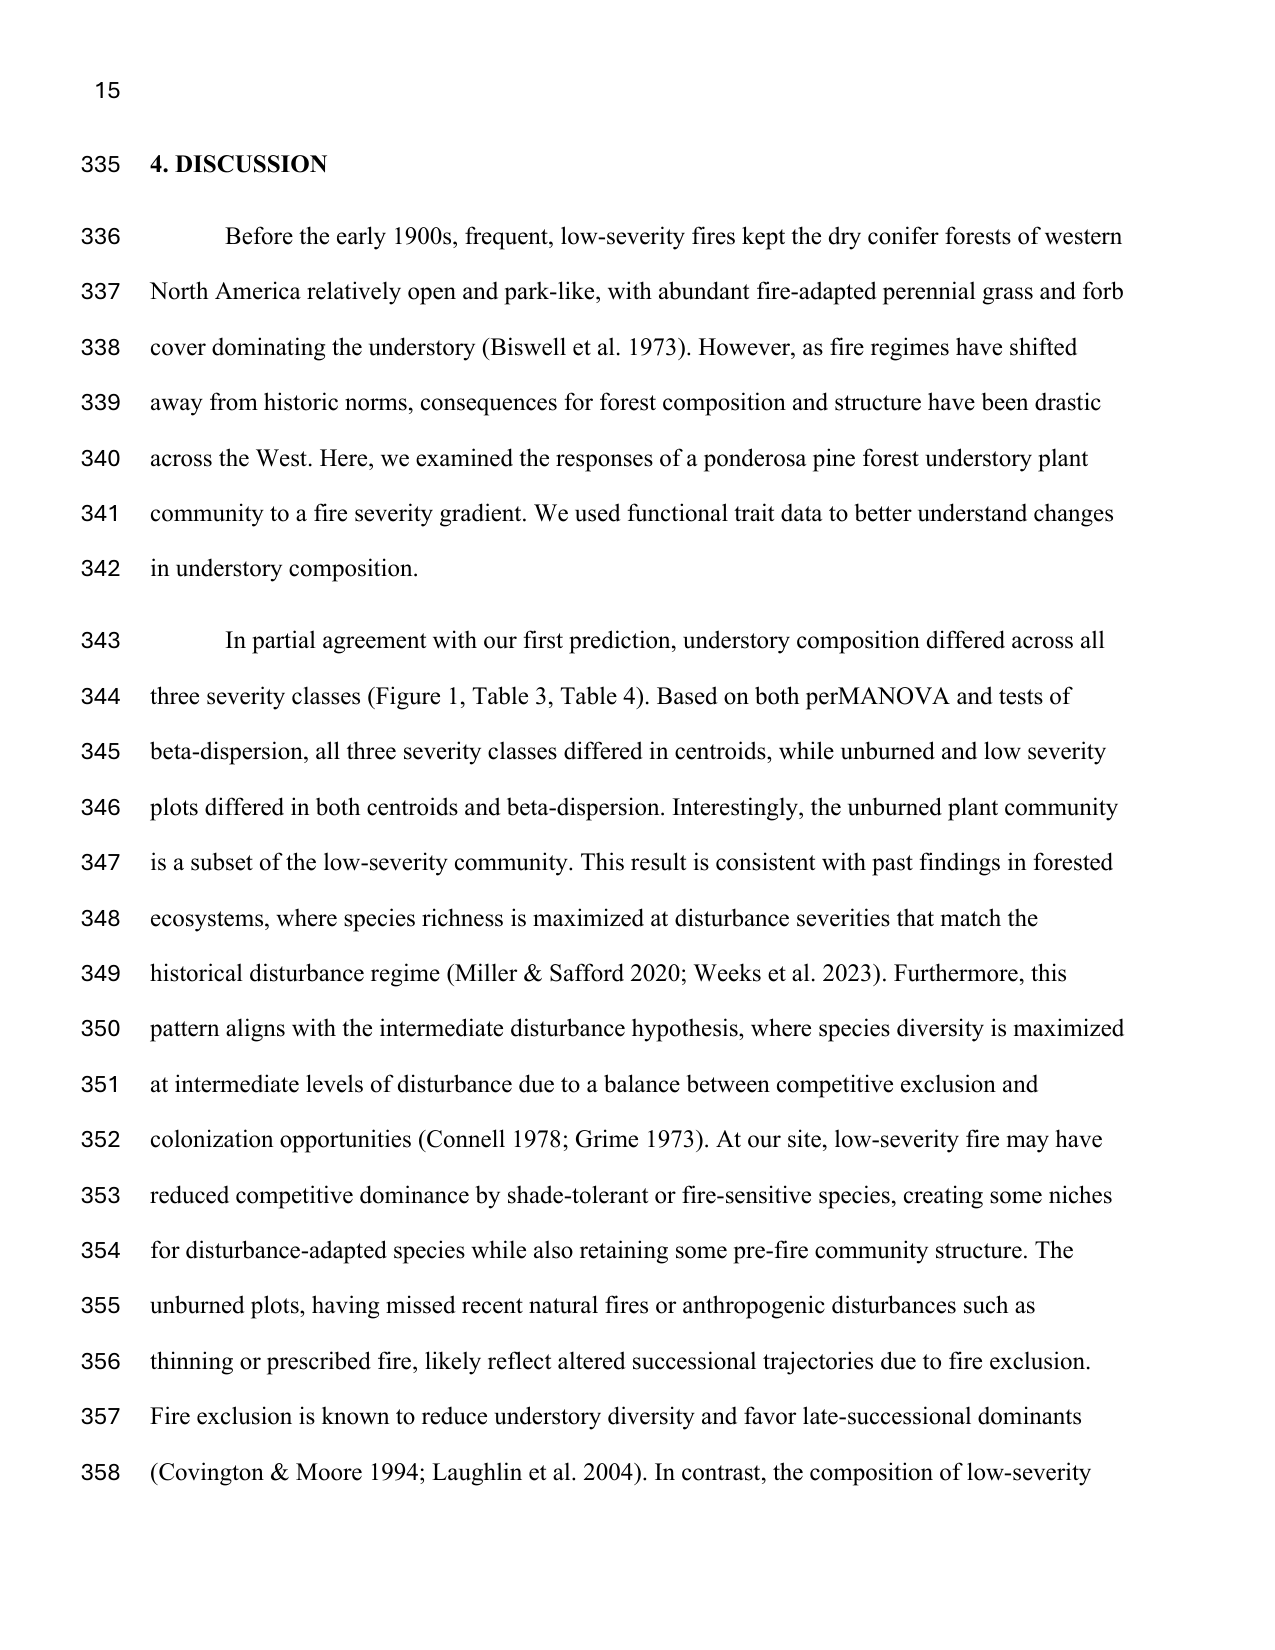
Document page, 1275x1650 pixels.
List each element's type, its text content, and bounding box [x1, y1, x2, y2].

text Before the early 1900s, frequent, low-severity fires kept the dry conifer forests of western North America relatively open and park-like, with abundant fire-adapted perennial grass and forb cover dominating the understory (Biswell et al. 1973). However, as fire regimes have shifted away from historic norms, consequences for forest composition and structure have been drastic across the West. Here, we examined the responses of a ponderosa pine forest understory plant community to a fire severity gradient. We used functional trait data to better understand changes in understory composition. [150, 222, 1125, 582]
text 4. DISCUSSION [150, 150, 1125, 178]
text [150, 627, 1125, 1486]
